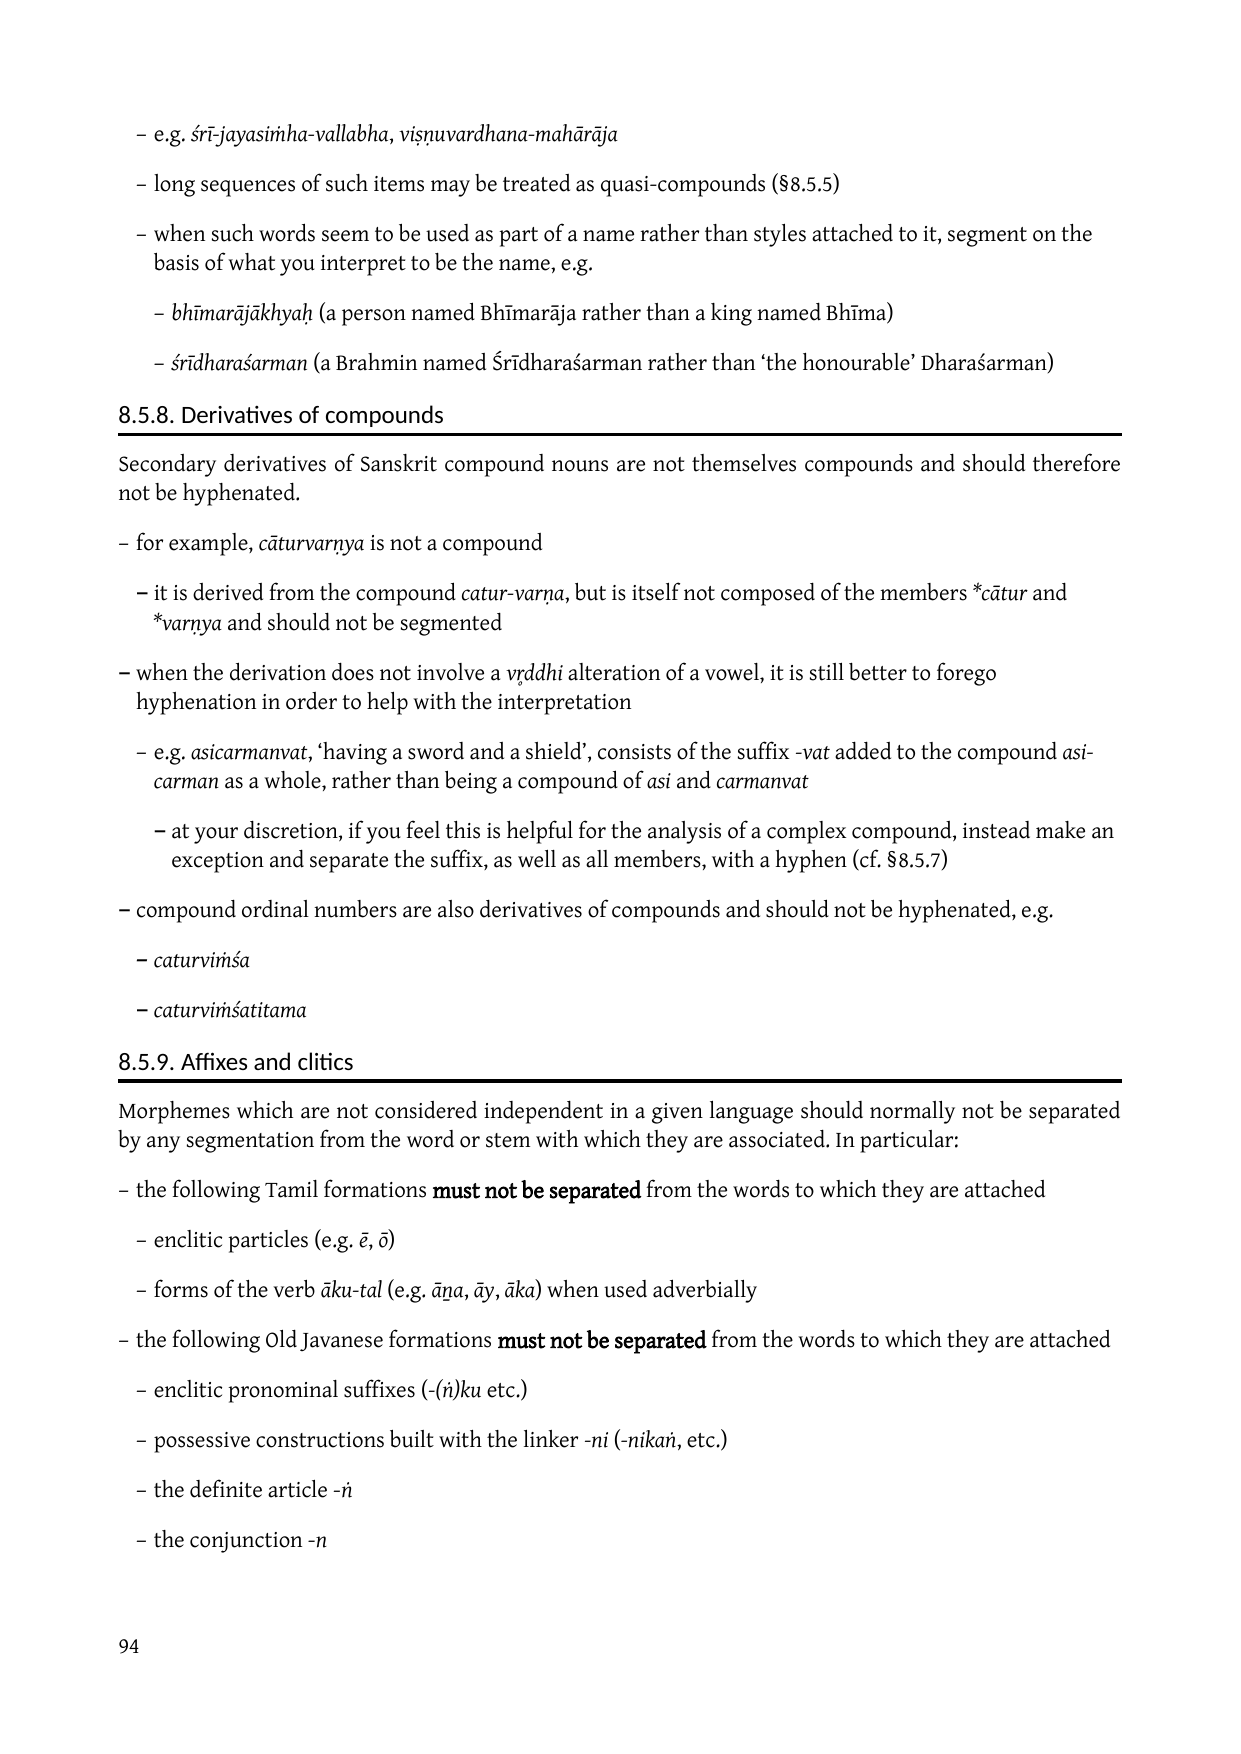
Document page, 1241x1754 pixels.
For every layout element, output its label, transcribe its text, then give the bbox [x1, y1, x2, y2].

list for example, cāturvarṇya is not a compound [118, 527, 1122, 557]
list the following Tamil formations must not be separated from the words to which they are attached [118, 1174, 1122, 1203]
list bhīmarājākhyaḥ (a person named Bhīmarāja rather than a king named Bhīma) [153, 297, 1122, 326]
list possessive constructions built with the linker -ni (-nikaṅ, etc.) [136, 1424, 1122, 1453]
list it is derived from the compound catur-varṇa, but is itself not composed of the members *cātur and *varṇya and should not be segmented [136, 577, 1122, 636]
list forms of the verb āku-tal (e.g. āṉa, āy, āka) when used adverbially [136, 1274, 1122, 1303]
text Secondary derivatives of Sanskrit compound nouns are not themselves compounds and should therefore not be hyphenated. [118, 448, 1122, 507]
list the following Old Javanese formations must not be separated from the words to which they are attached [118, 1324, 1122, 1353]
list e.g. asicarmanvat, ‘having a sword and a shield’, consists of the suffix -vat added to the compound asi-carman as a whole, rather than being a compound of asi and carmanvat [136, 736, 1122, 794]
list enclitic particles (e.g. ē, ō) [136, 1224, 1122, 1253]
list long sequences of such items may be treated as quasi-compounds (§8.5.5) [136, 168, 1122, 197]
list when the derivation does not involve a vr̥ddhi alteration of a vowel, it is still better to forego hyphenation in order to help with the interpretation [118, 657, 1122, 715]
list when such words seem to be used as part of a name rather than styles attached to it, segment on the basis of what you interpret to be the name, e.g. [136, 218, 1122, 276]
list caturviṁśa [136, 944, 1122, 973]
list the conjunction -n [136, 1524, 1122, 1553]
list caturviṁśatitama [136, 994, 1122, 1023]
text Morphemes which are not considered independent in a given language should normally not be separated by any segmentation from the word or stem with which they are associated. In particular: [118, 1095, 1122, 1153]
list enclitic pronominal suffixes (-(ṅ)ku etc.) [136, 1374, 1122, 1403]
subtitle Derivatives of compounds [118, 397, 1122, 433]
list at your discretion, if you feel this is helpful for the analysis of a complex compound, instead make an exception and separate the suffix, as well as all members, with a hyphen (cf. §8.5.7) [153, 815, 1122, 873]
list the definite article -ṅ [136, 1474, 1122, 1503]
list śrīdharaśarman (a Brahmin named Śrīdharaśarman rather than ‘the honourable’ Dharaśarman) [153, 347, 1122, 376]
list compound ordinal numbers are also derivatives of compounds and should not be hyphenated, e.g. [118, 894, 1122, 923]
subtitle Affixes and clitics [118, 1044, 1122, 1079]
list e.g. śrī-jayasiṁha-vallabha, viṣṇuvardhana-mahārāja [136, 118, 1122, 147]
